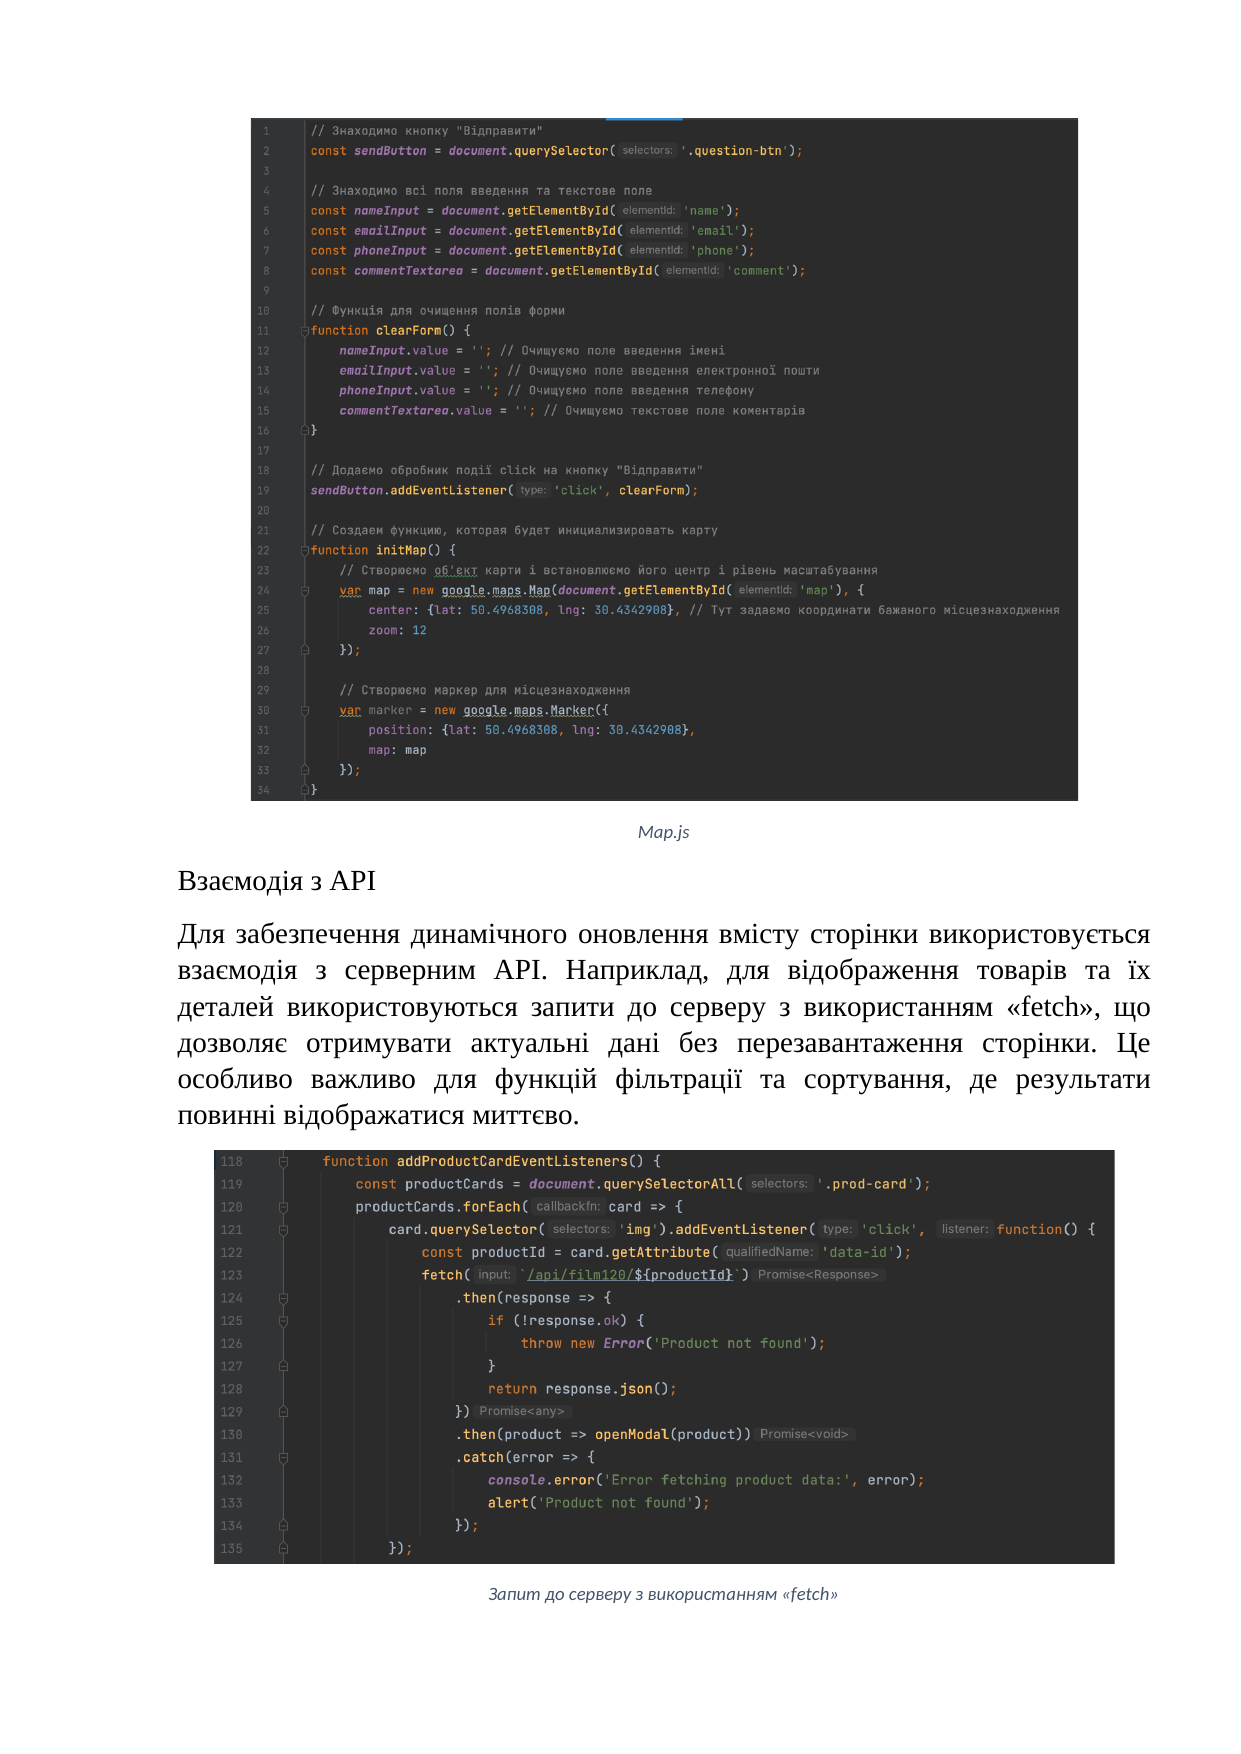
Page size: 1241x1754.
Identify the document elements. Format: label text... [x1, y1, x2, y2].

text Для забезпечення динамічного оновлення вмісту сторінки використовується взаємодія з серверним API. Наприклад, для відображення товарів та їх деталей використовуються запити до серверу з використанням «fetch», що дозволяє отримувати актуальні дані без перезавантаження сторінки. Це особливо важливо для функцій фільтрації та сортування, де результати повинні відображатися миттєво. [177, 916, 1152, 1131]
text Взаємодія з API [177, 863, 1152, 897]
picture [250, 118, 1079, 801]
picture [214, 1150, 1115, 1564]
text Запит до серверу з використанням «fetch» [177, 1582, 1152, 1605]
text Map.js [177, 820, 1152, 843]
